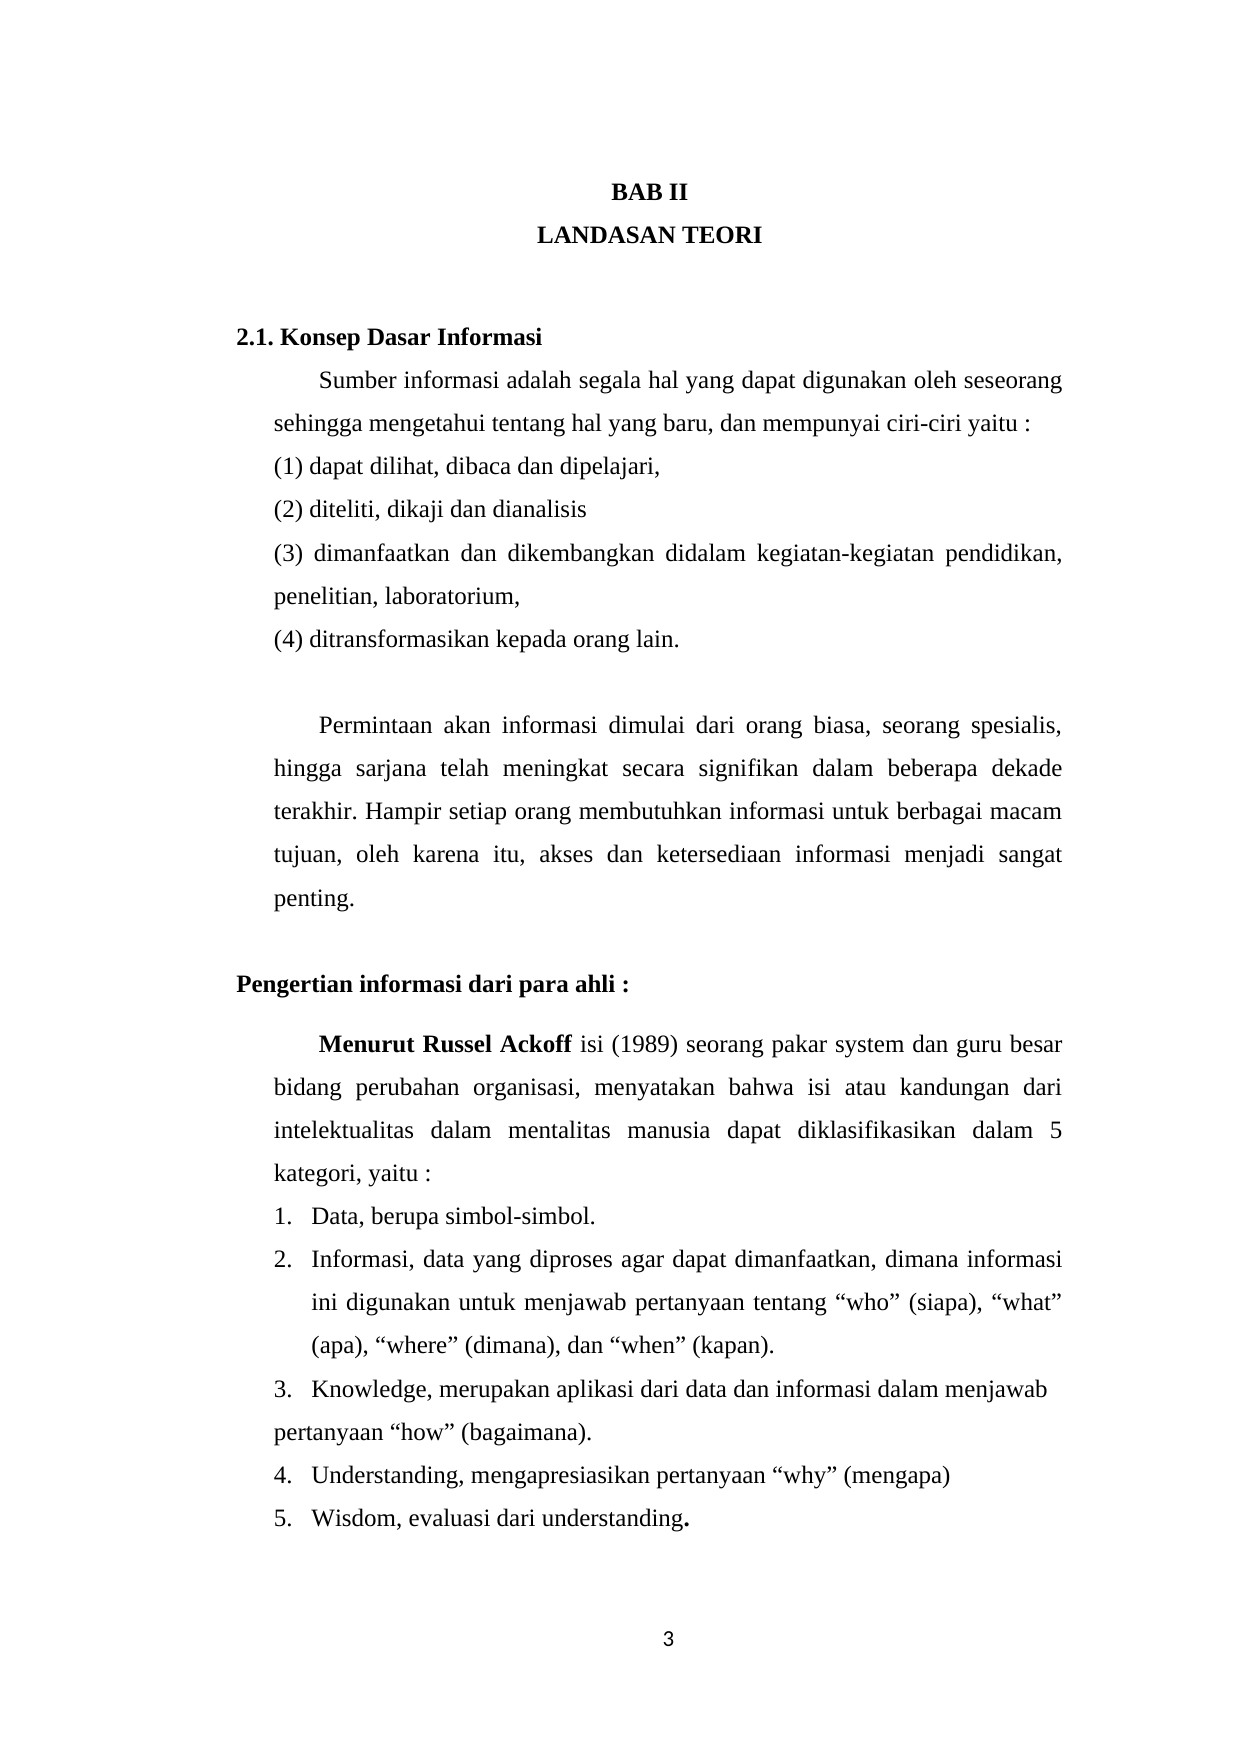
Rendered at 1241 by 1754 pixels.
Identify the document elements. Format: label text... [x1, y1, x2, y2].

list Informasi, data yang diproses agar dapat dimanfaatkan, dimana informasi ini digunakan untuk menjawab pertanyaan tentang “who” (siapa), “what” (apa), “where” (dimana), dan “when” (kapan). [274, 1244, 1063, 1359]
text Pengertian informasi dari para ahli : [236, 969, 1063, 998]
list Understanding, mengapresiasikan pertanyaan “why” (mengapa) [274, 1460, 1063, 1489]
text Permintaan akan informasi dimulai dari orang biasa, seorang spesialis, hingga sarjana telah meningkat secara signifikan dalam beberapa dekade terakhir. Hampir setiap orang membutuhkan informasi untuk berbagai macam tujuan, oleh karena itu, akses dan ketersediaan informasi menjadi sangat penting. [274, 710, 1063, 911]
text Menurut Russel Ackoff isi (1989) seorang pakar system dan guru besar bidang perubahan organisasi, menyatakan bahwa isi atau kandungan dari intelektualitas dalam mentalitas manusia dapat diklasifikasikan dalam 5 kategori, yaitu : [274, 1029, 1063, 1187]
subtitle 2.1. Konsep Dasar Informasi [236, 322, 1063, 351]
list Data, berupa simbol-simbol. [274, 1201, 1063, 1230]
text (4) ditransformasikan kepada orang lain. [274, 624, 1063, 653]
text Sumber informasi adalah segala hal yang dapat digunakan oleh seseorang sehingga mengetahui tentang hal yang baru, dan mempunyai ciri-ciri yaitu : [274, 365, 1063, 437]
list Knowledge, merupakan aplikasi dari data dan informasi dalam menjawab [274, 1374, 1063, 1402]
subtitle LANDASAN TEORI [236, 220, 1063, 249]
text pertanyaan “how” (bagaimana). [274, 1417, 1063, 1446]
subtitle BAB II [236, 177, 1063, 206]
text (2) diteliti, dikaji dan dianalisis [274, 494, 1063, 523]
text (3) dimanfaatkan dan dikembangkan didalam kegiatan-kegiatan pendidikan, penelitian, laboratorium, [274, 538, 1063, 609]
text (1) dapat dilihat, dibaca dan dipelajari, [274, 451, 1063, 480]
list Wisdom, evaluasi dari understanding. [274, 1503, 1063, 1532]
